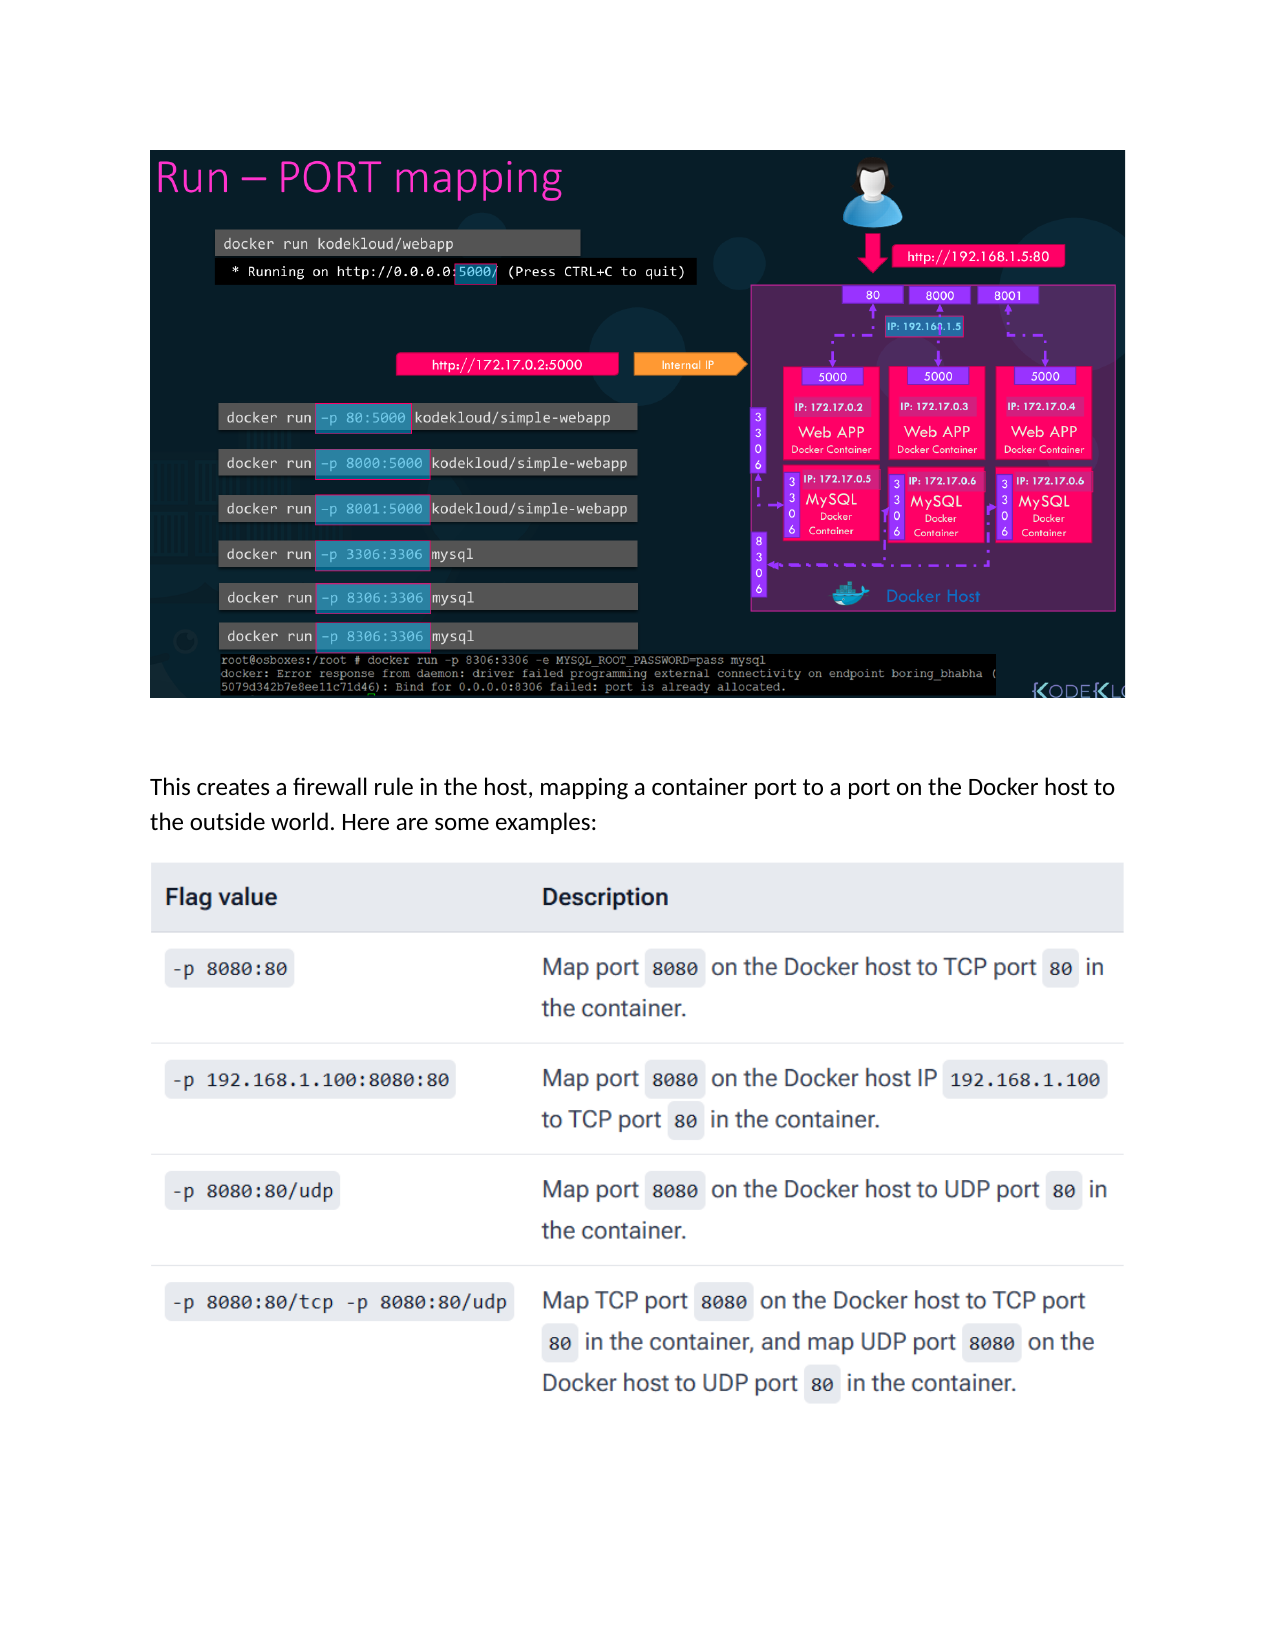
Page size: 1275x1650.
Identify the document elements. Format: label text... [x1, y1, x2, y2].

picture [150, 857, 1125, 1430]
text This creates a firewall rule in the host, mapping a container port to a port on the Docker host to the outside world. Here are some examples: [150, 771, 1125, 836]
picture [150, 150, 1125, 698]
